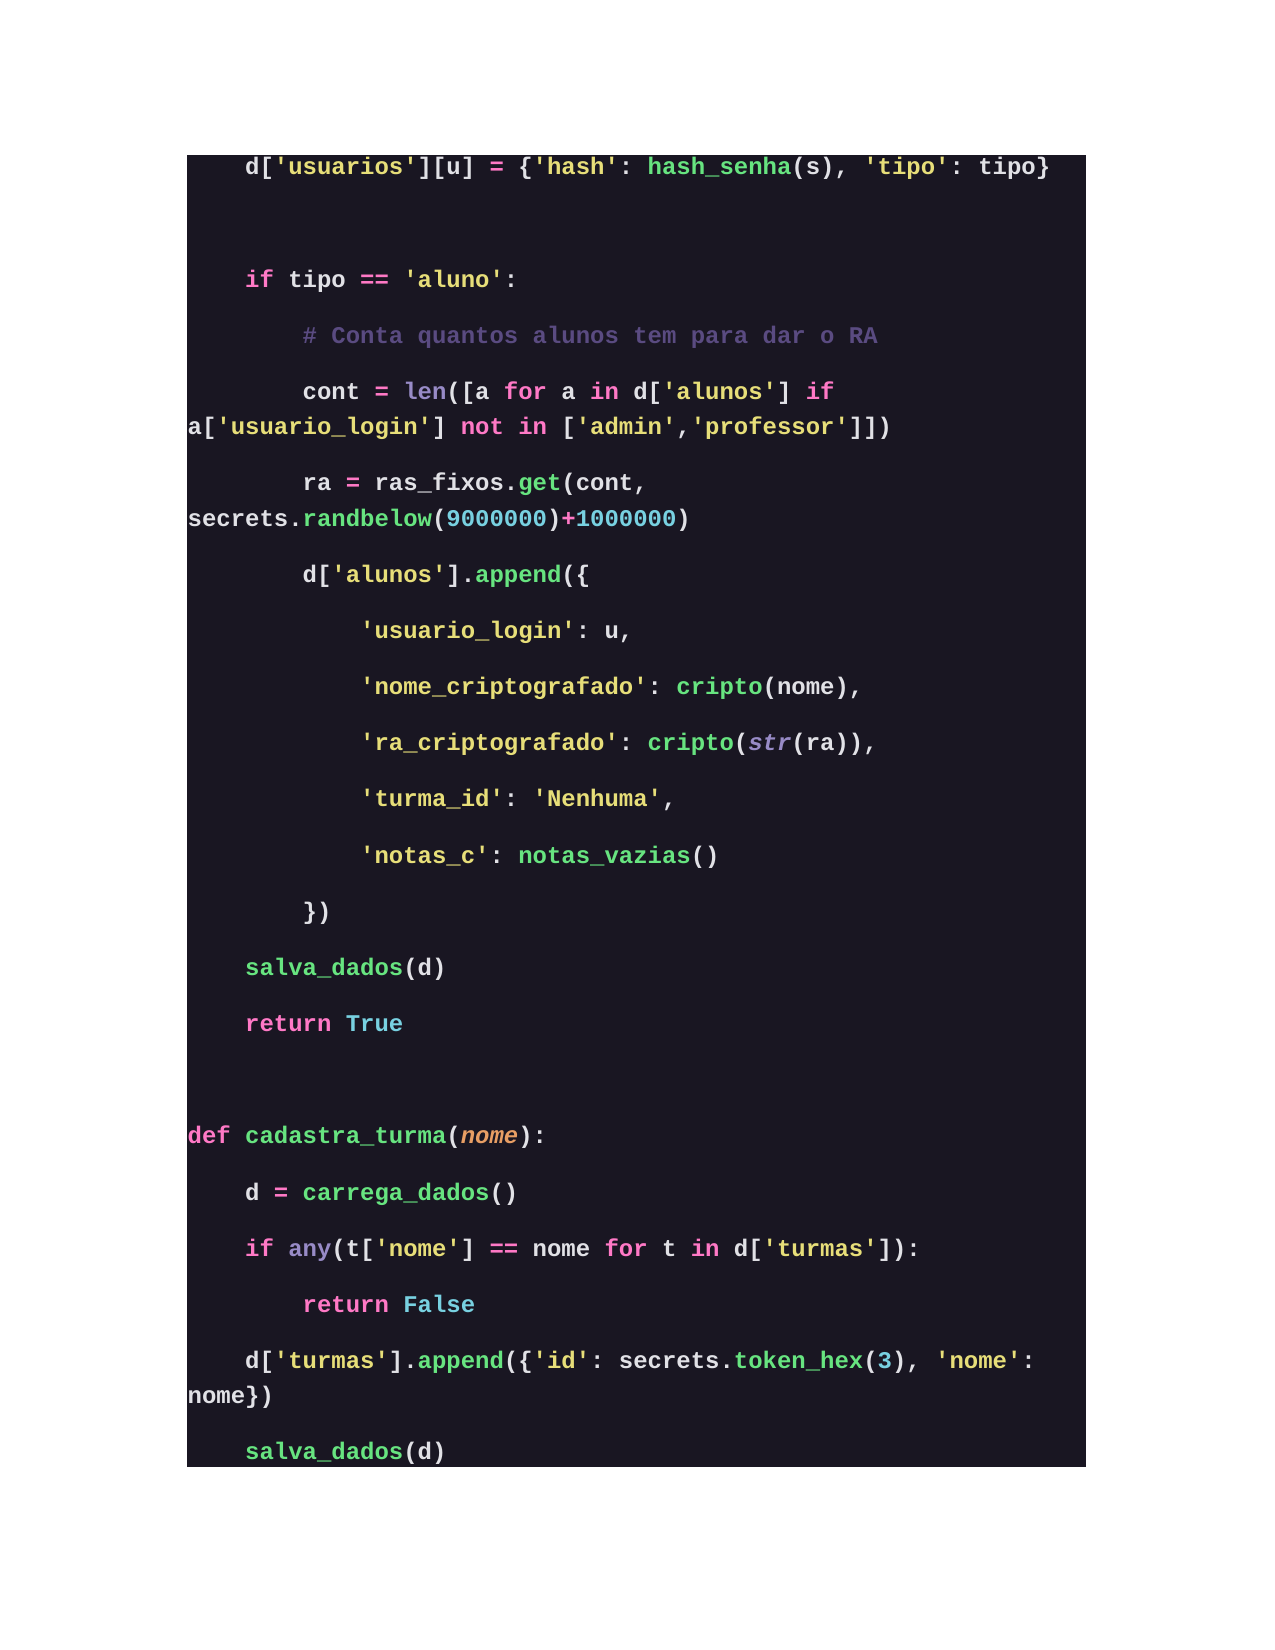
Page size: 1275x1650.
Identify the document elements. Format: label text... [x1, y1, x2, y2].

text }) [187, 899, 1086, 926]
text cont = len([a for a in d['alunos'] if a['usuario_login'] not in ['admin','professor']]) [187, 379, 1086, 442]
text d['turmas'].append({'id': secrets.token_hex(3), 'nome': nome}) [187, 1348, 1086, 1411]
text 'usuario_login': u, [187, 618, 1086, 646]
text if any(t['nome'] == nome for t in d['turmas']): [187, 1236, 1086, 1263]
text 'notas_c': notas_vazias() [187, 843, 1086, 870]
text salva_dados(d) [187, 1440, 1086, 1467]
text 'nome_criptografado': cripto(nome), [187, 674, 1086, 702]
text d = carrega_dados() [187, 1180, 1086, 1207]
text # Conta quantos alunos tem para dar o RA [187, 323, 1086, 350]
text if tipo == 'aluno': [187, 267, 1086, 294]
text ra = ras_fixos.get(cont, secrets.randbelow(9000000)+1000000) [187, 471, 1086, 533]
text salva_dados(d) [187, 955, 1086, 982]
text 'ra_criptografado': cripto(str(ra)), [187, 731, 1086, 758]
text def cadastra_turma(nome): [187, 1124, 1086, 1151]
text d['alunos'].append({ [187, 562, 1086, 589]
text return True [187, 1011, 1086, 1039]
text 'turma_id': 'Nenhuma', [187, 787, 1086, 814]
text d['usuarios'][u] = {'hash': hash_senha(s), 'tipo': tipo} [187, 155, 1086, 182]
text return False [187, 1292, 1086, 1319]
